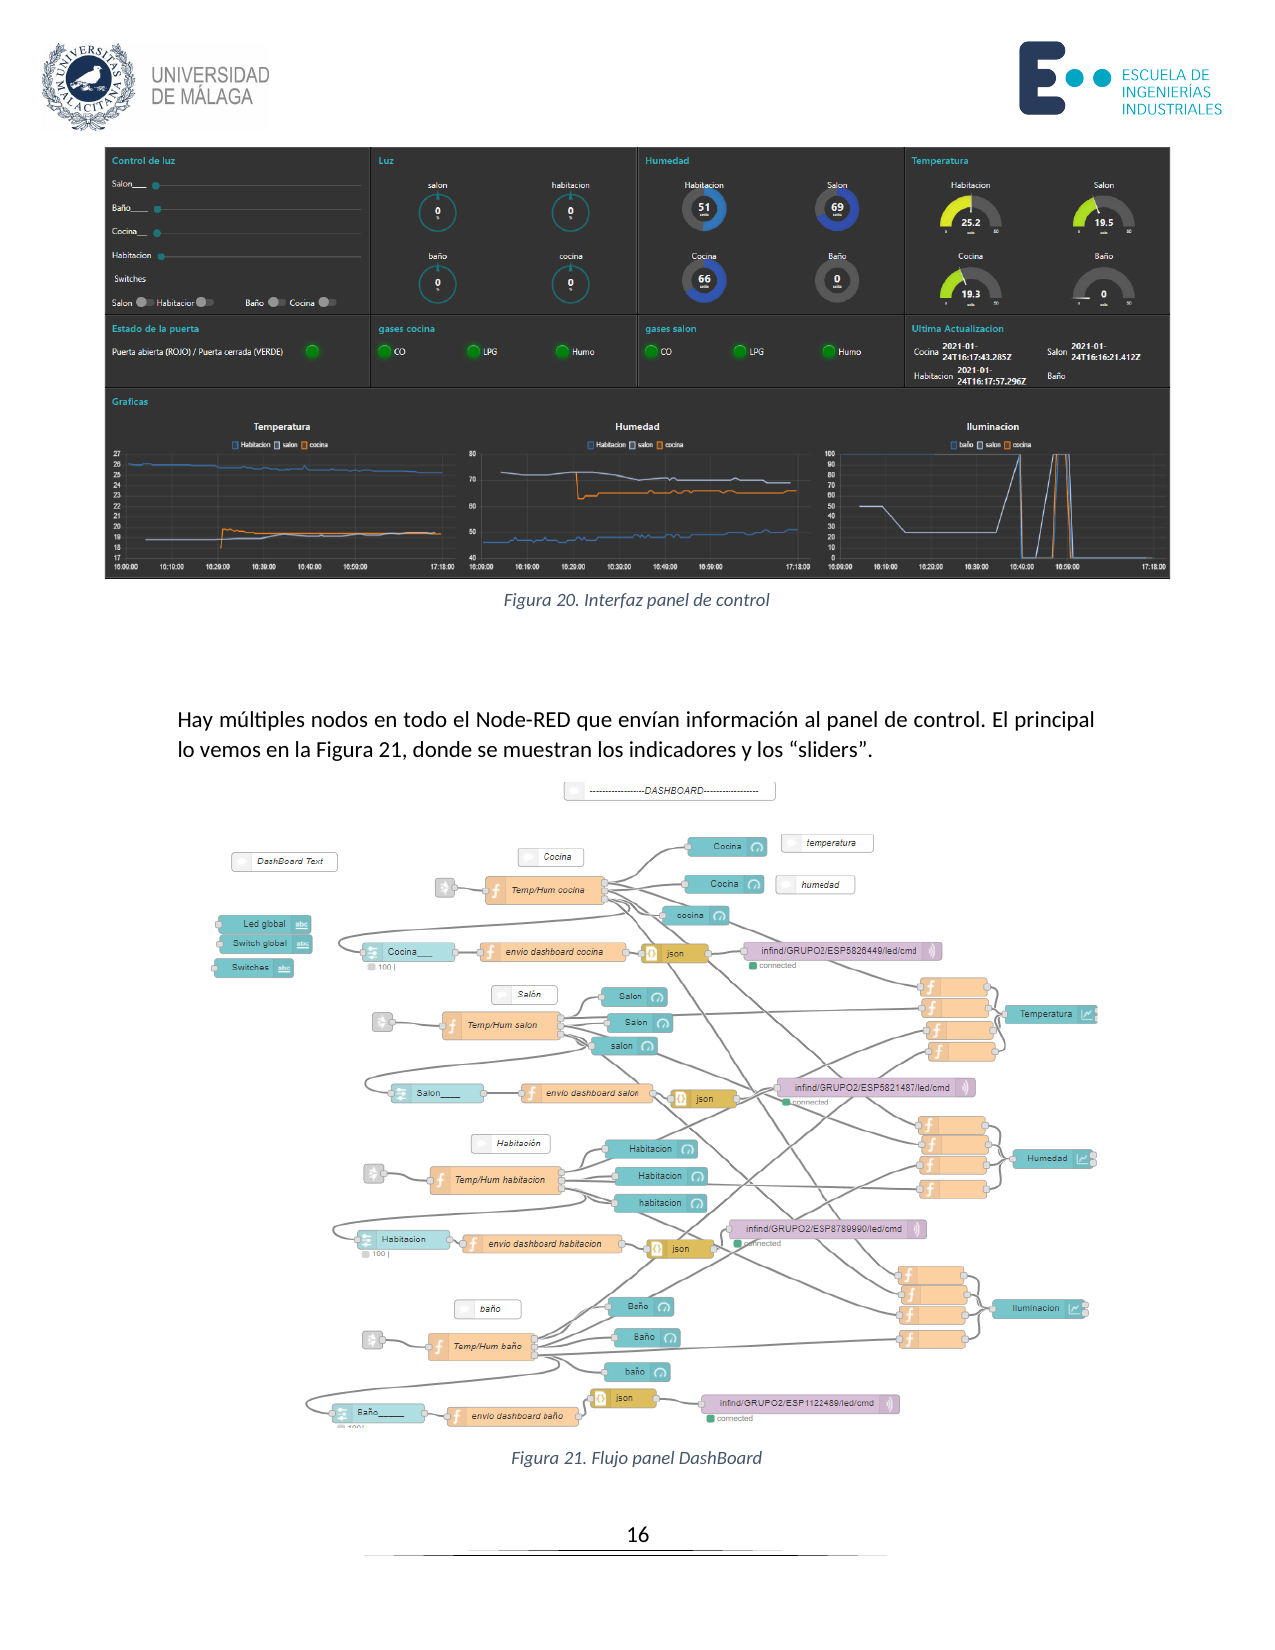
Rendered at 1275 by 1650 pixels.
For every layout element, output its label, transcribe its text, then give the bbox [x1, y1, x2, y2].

picture [104, 147, 1171, 579]
text Hay múltiples nodos en todo el Node-RED que envían información al panel de control. El principal lo vemos en la Figura 21, donde se muestran los indicadores y los “sliders”. [177, 705, 1098, 763]
picture [41, 43, 269, 131]
text Figura . Flujo panel DashBoard [177, 1446, 1098, 1469]
picture [177, 782, 1098, 1428]
picture [999, 21, 1242, 135]
